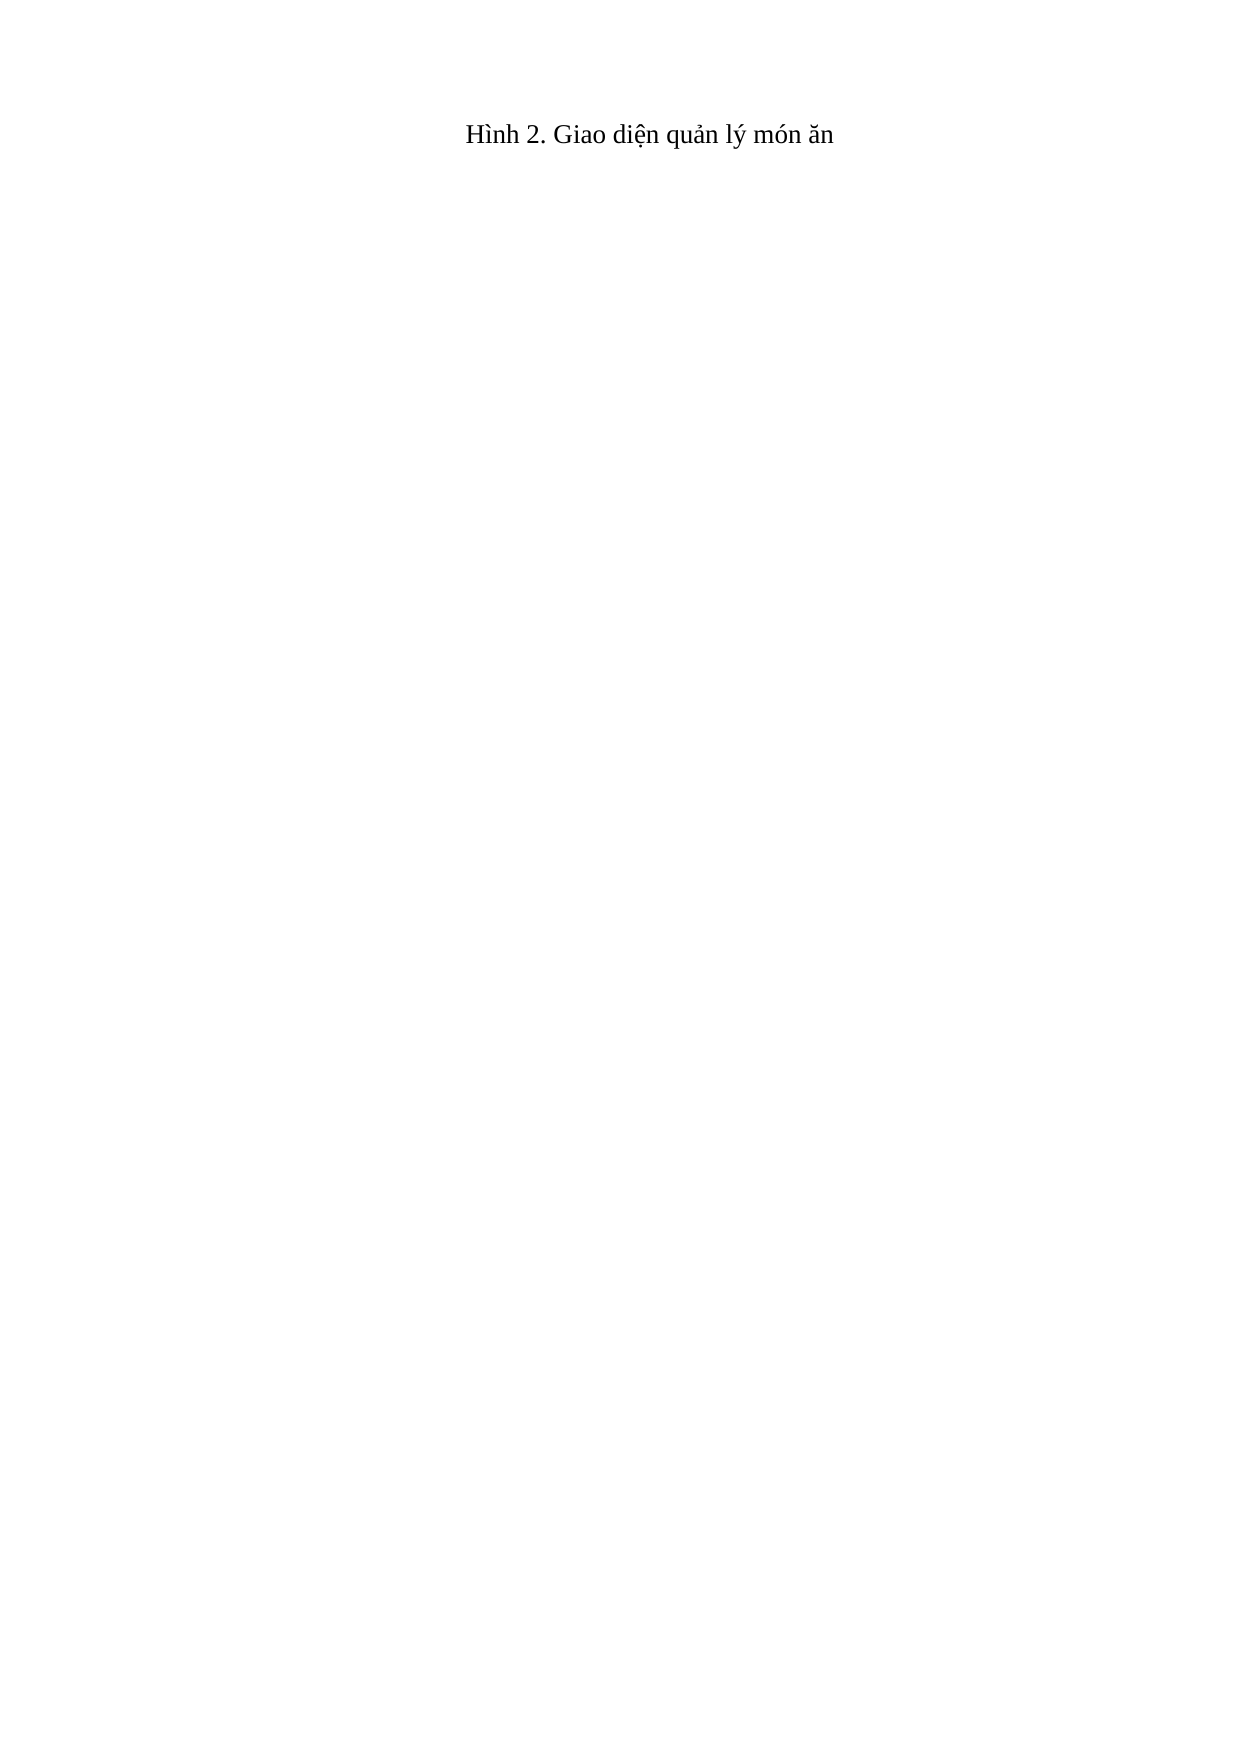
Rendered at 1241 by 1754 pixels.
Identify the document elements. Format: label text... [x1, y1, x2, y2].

text Hình 2. Giao diện quản lý món ăn [177, 118, 1122, 149]
